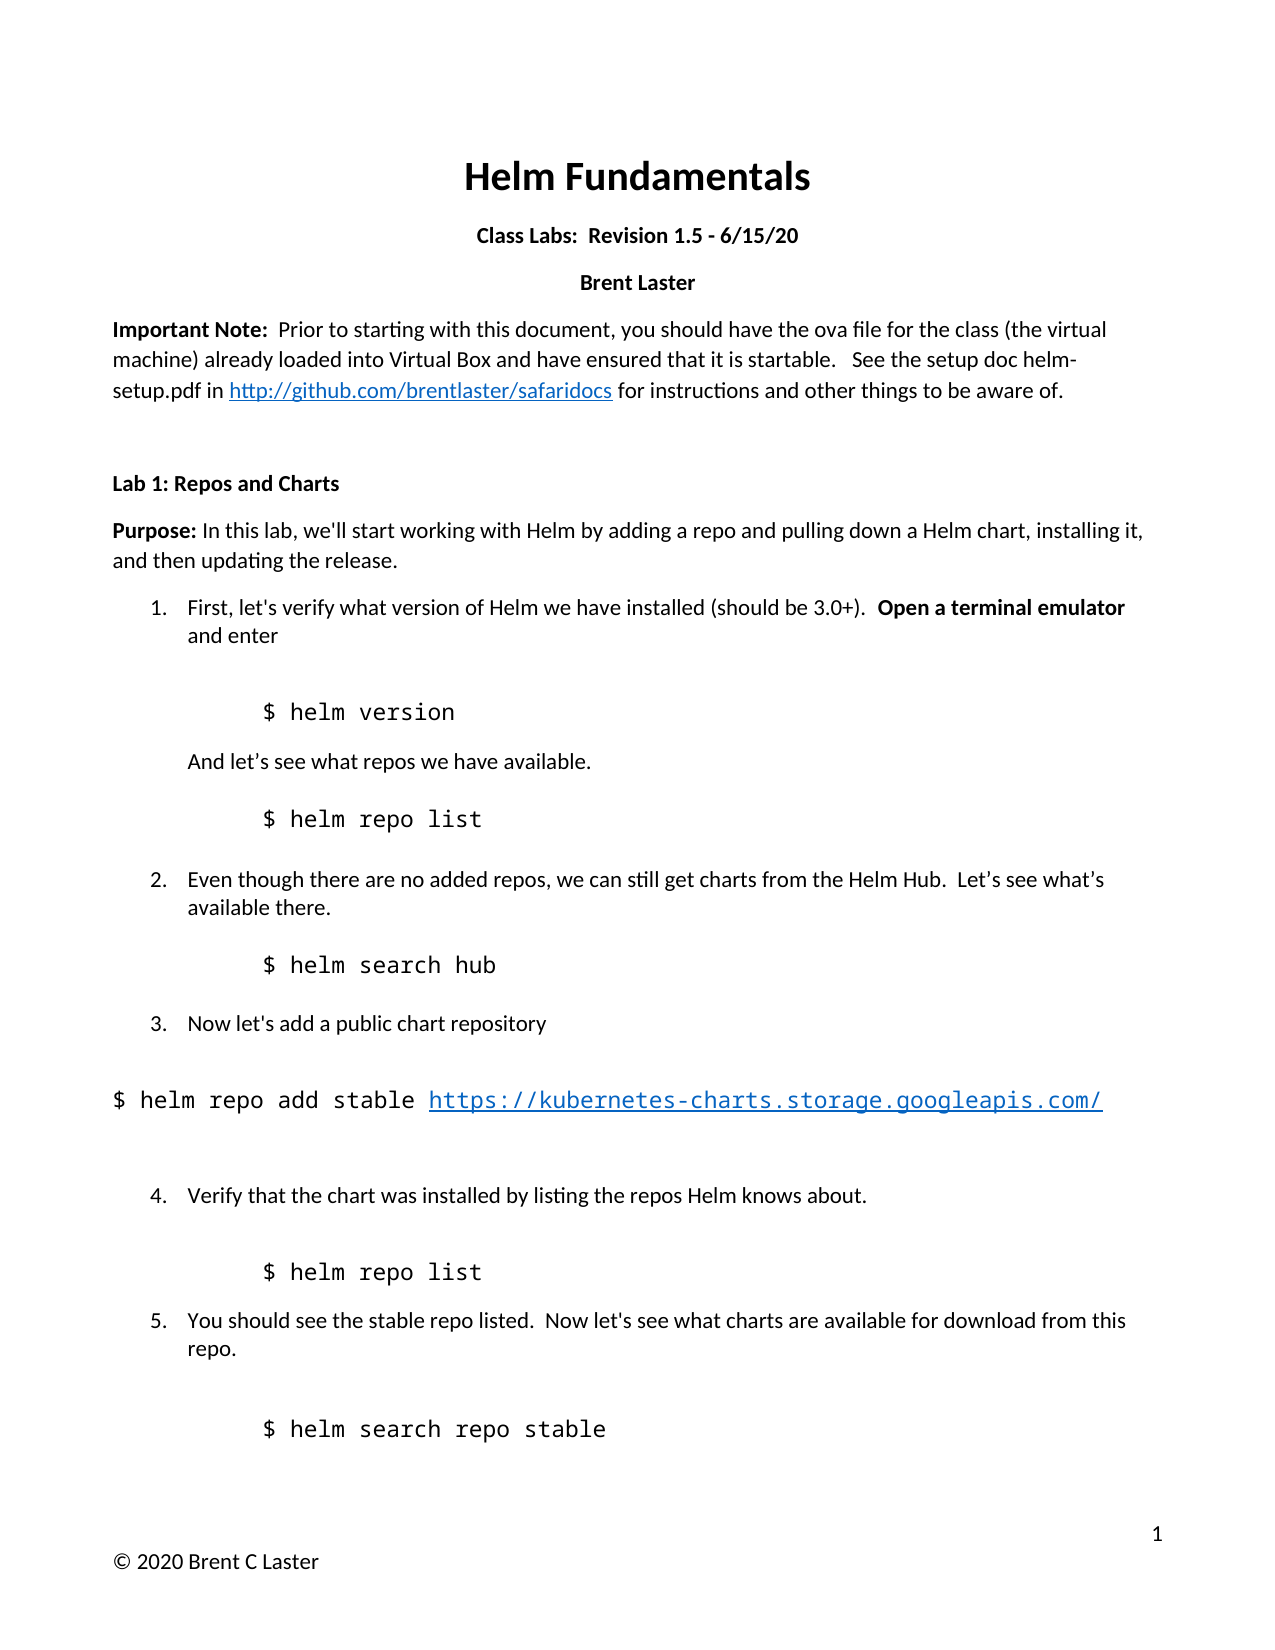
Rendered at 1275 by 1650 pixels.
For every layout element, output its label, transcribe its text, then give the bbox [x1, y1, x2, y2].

text Helm Fundamentals [112, 150, 1162, 201]
text $ helm repo add stable https://kubernetes-charts.storage.googleapis.com/ [112, 1083, 1162, 1115]
text Purpose: In this lab, we'll start working with Helm by adding a repo and pulling down a Helm chart, installing it, and then updating the release. [112, 516, 1162, 574]
text $ helm search repo stable [187, 1413, 1162, 1444]
text $ helm repo list [187, 1256, 1162, 1287]
text Lab 1: Repos and Charts [112, 469, 1162, 497]
list $ helm repo list [262, 803, 1162, 834]
list You should see the stable repo listed. Now let's see what charts are available for download from this repo. [150, 1306, 1162, 1362]
text Class Labs: Revision 1.5 - 6/15/20 [112, 222, 1162, 249]
list And let’s see what repos we have available. [187, 747, 1162, 775]
list Verify that the chart was installed by listing the repos Helm knows about. [150, 1181, 1162, 1209]
text Important Note: Prior to starting with this document, you should have the ova file for the class (the virtual machine) already loaded into Virtual Box and have ensured that it is startable. See the setup doc helm-setup.pdf in http://github.com/brentlaster/safaridocs for instructions and other things to be aware of. [112, 315, 1162, 404]
list $ helm search hub [262, 949, 1162, 981]
text $ helm version [262, 696, 1162, 728]
text Brent Laster [112, 268, 1162, 296]
list First, let's verify what version of Helm we have installed (should be 3.0+). Open a terminal emulator and enter [150, 593, 1162, 649]
list Now let's add a public chart repository [150, 1009, 1162, 1037]
list Even though there are no added repos, we can still get charts from the Helm Hub. Let’s see what’s available there. [150, 865, 1162, 921]
